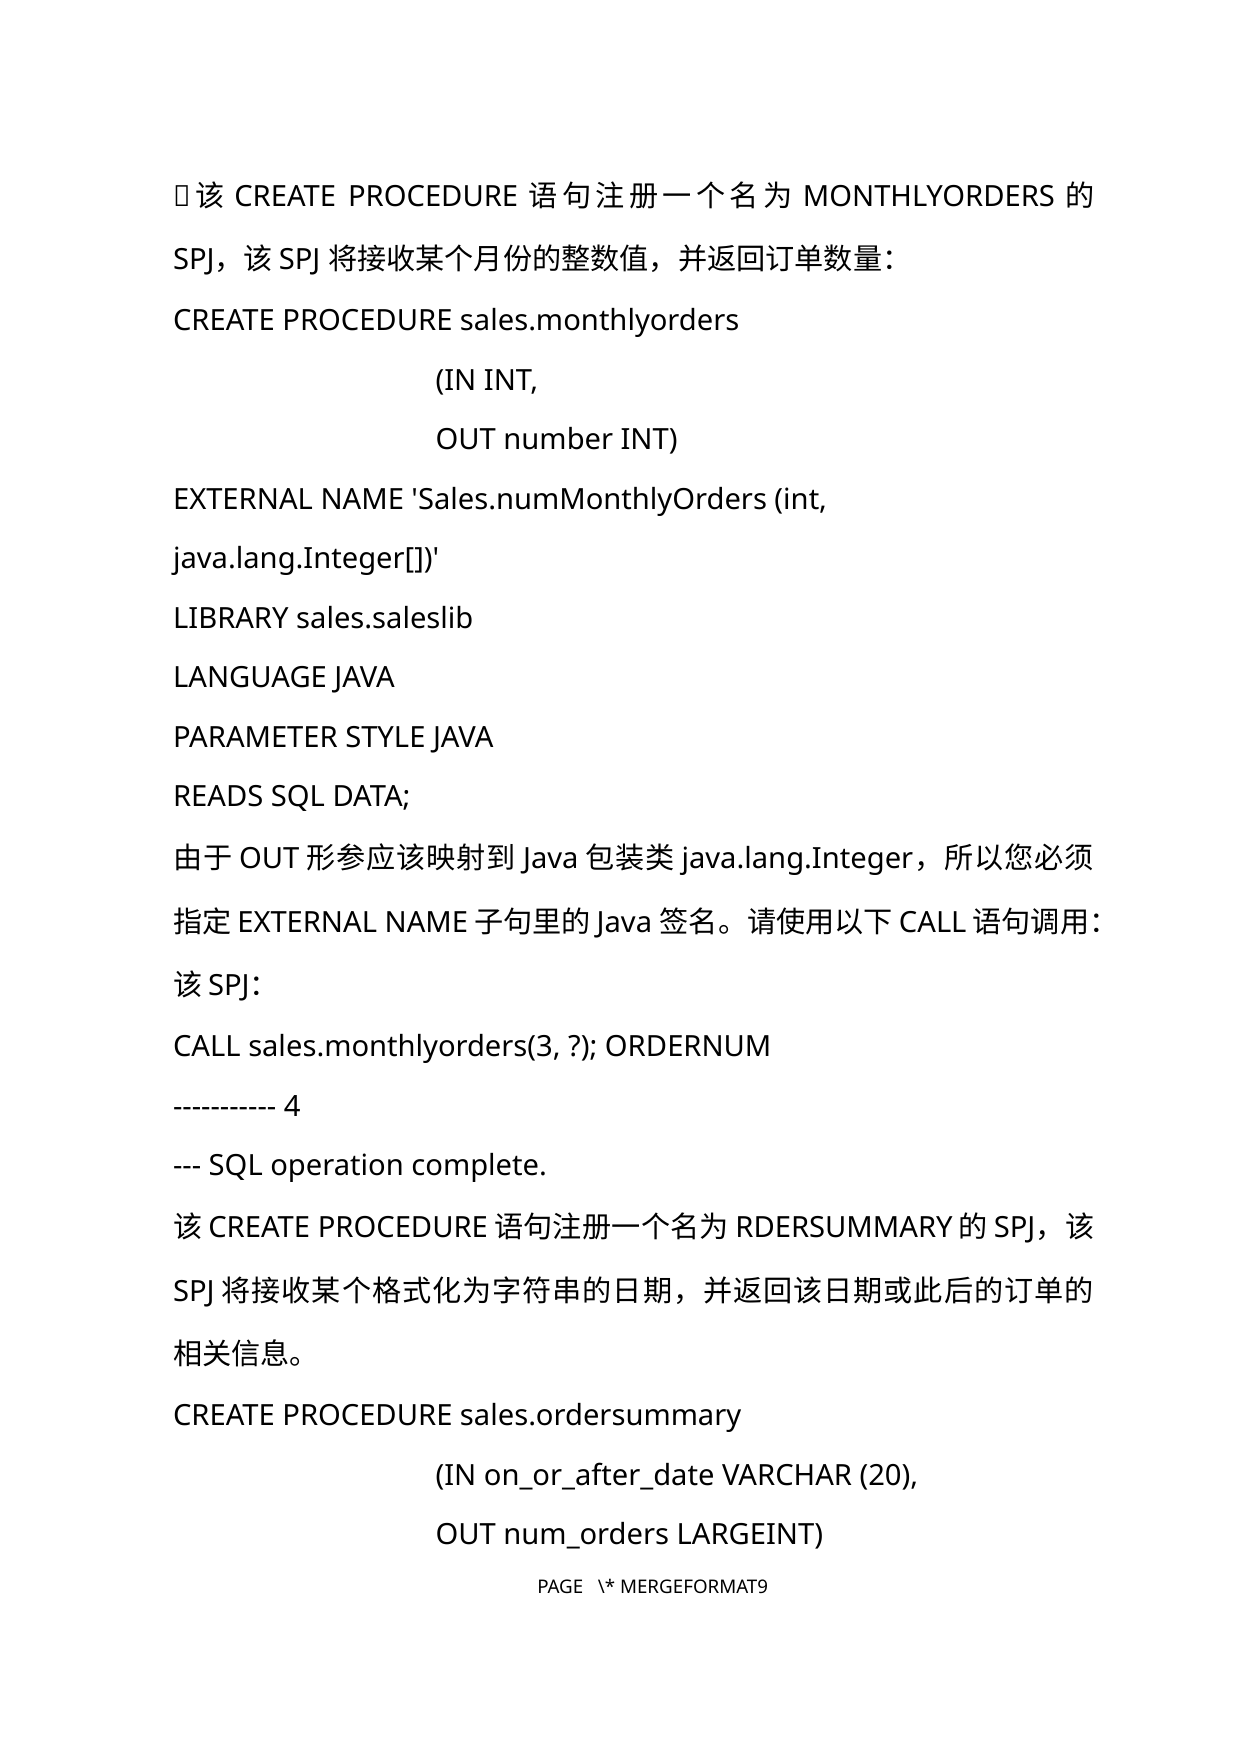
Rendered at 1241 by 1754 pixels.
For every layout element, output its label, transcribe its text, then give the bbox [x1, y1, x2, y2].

text CREATE PROCEDURE sales.ordersummary [173, 1394, 1094, 1434]
text READS SQL DATA; [173, 775, 1094, 815]
text (IN INT, [392, 359, 1094, 399]
text java.lang.Integer[])' [173, 537, 1094, 577]
text 由于OUT形参应该映射到Java包装类java.lang.Integer，所以您必须指定EXTERNAL NAME子句里的Java 签名。请使用以下CALL语句调用： [173, 835, 1094, 941]
text LIBRARY sales.saleslib [173, 597, 1094, 637]
text 该SPJ： [173, 962, 1094, 1004]
text LANGUAGE JAVA [173, 656, 1094, 696]
text OUT number INT) [392, 418, 1094, 458]
text 该CREATE PROCEDURE语句注册一个名为RDERSUMMARY的SPJ，该SPJ将接收某个格式化为字符串的日期，并返回该日期或此后的订单的相关信息。 [173, 1204, 1094, 1373]
text CREATE PROCEDURE sales.monthlyorders [173, 299, 1094, 339]
text 该CREATE PROCEDURE语句注册一个名为MONTHLYORDERS的 SPJ，该SPJ 将接收某个月份的整数值，并返回订单数量： [173, 172, 1094, 278]
text ----------- 4 [173, 1085, 1094, 1124]
text CALL sales.monthlyorders(3, ?); ORDERNUM [173, 1025, 1094, 1065]
text PARAMETER STYLE JAVA [173, 716, 1094, 756]
text EXTERNAL NAME 'Sales.numMonthlyOrders (int, [173, 478, 1094, 518]
text --- SQL operation complete. [173, 1144, 1094, 1184]
text OUT num_orders LARGEINT) [392, 1513, 1094, 1553]
text (IN on_or_after_date VARCHAR (20), [392, 1454, 1094, 1493]
